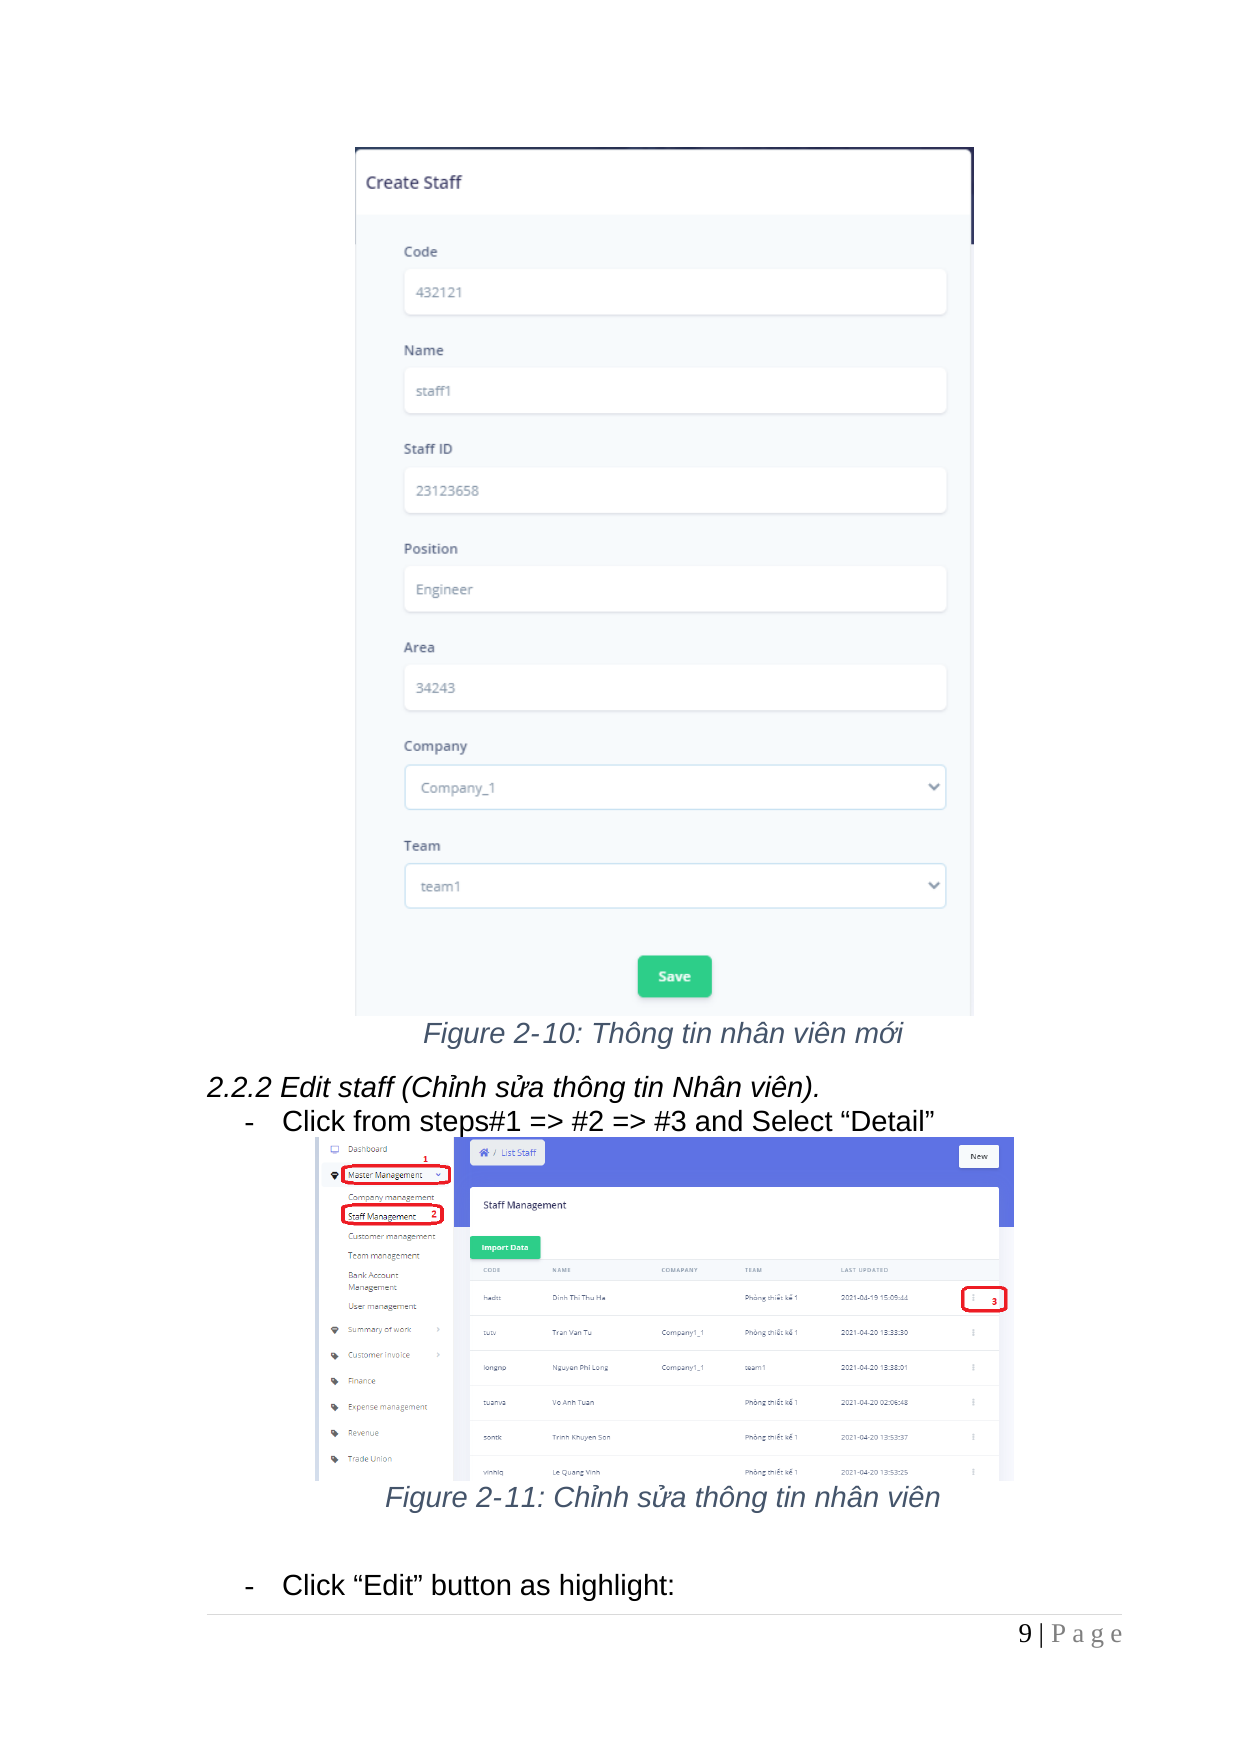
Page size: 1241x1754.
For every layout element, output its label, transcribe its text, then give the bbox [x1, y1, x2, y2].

picture [355, 147, 974, 1016]
list Click “Edit” button as highlight: [244, 1568, 1122, 1602]
list Click from steps#1 => #2 => #3 and Select “Detail” [244, 1103, 1122, 1137]
subtitle Edit staff (Chỉnh sửa thông tin Nhân viên). [207, 1070, 1122, 1103]
picture [315, 1137, 1014, 1481]
